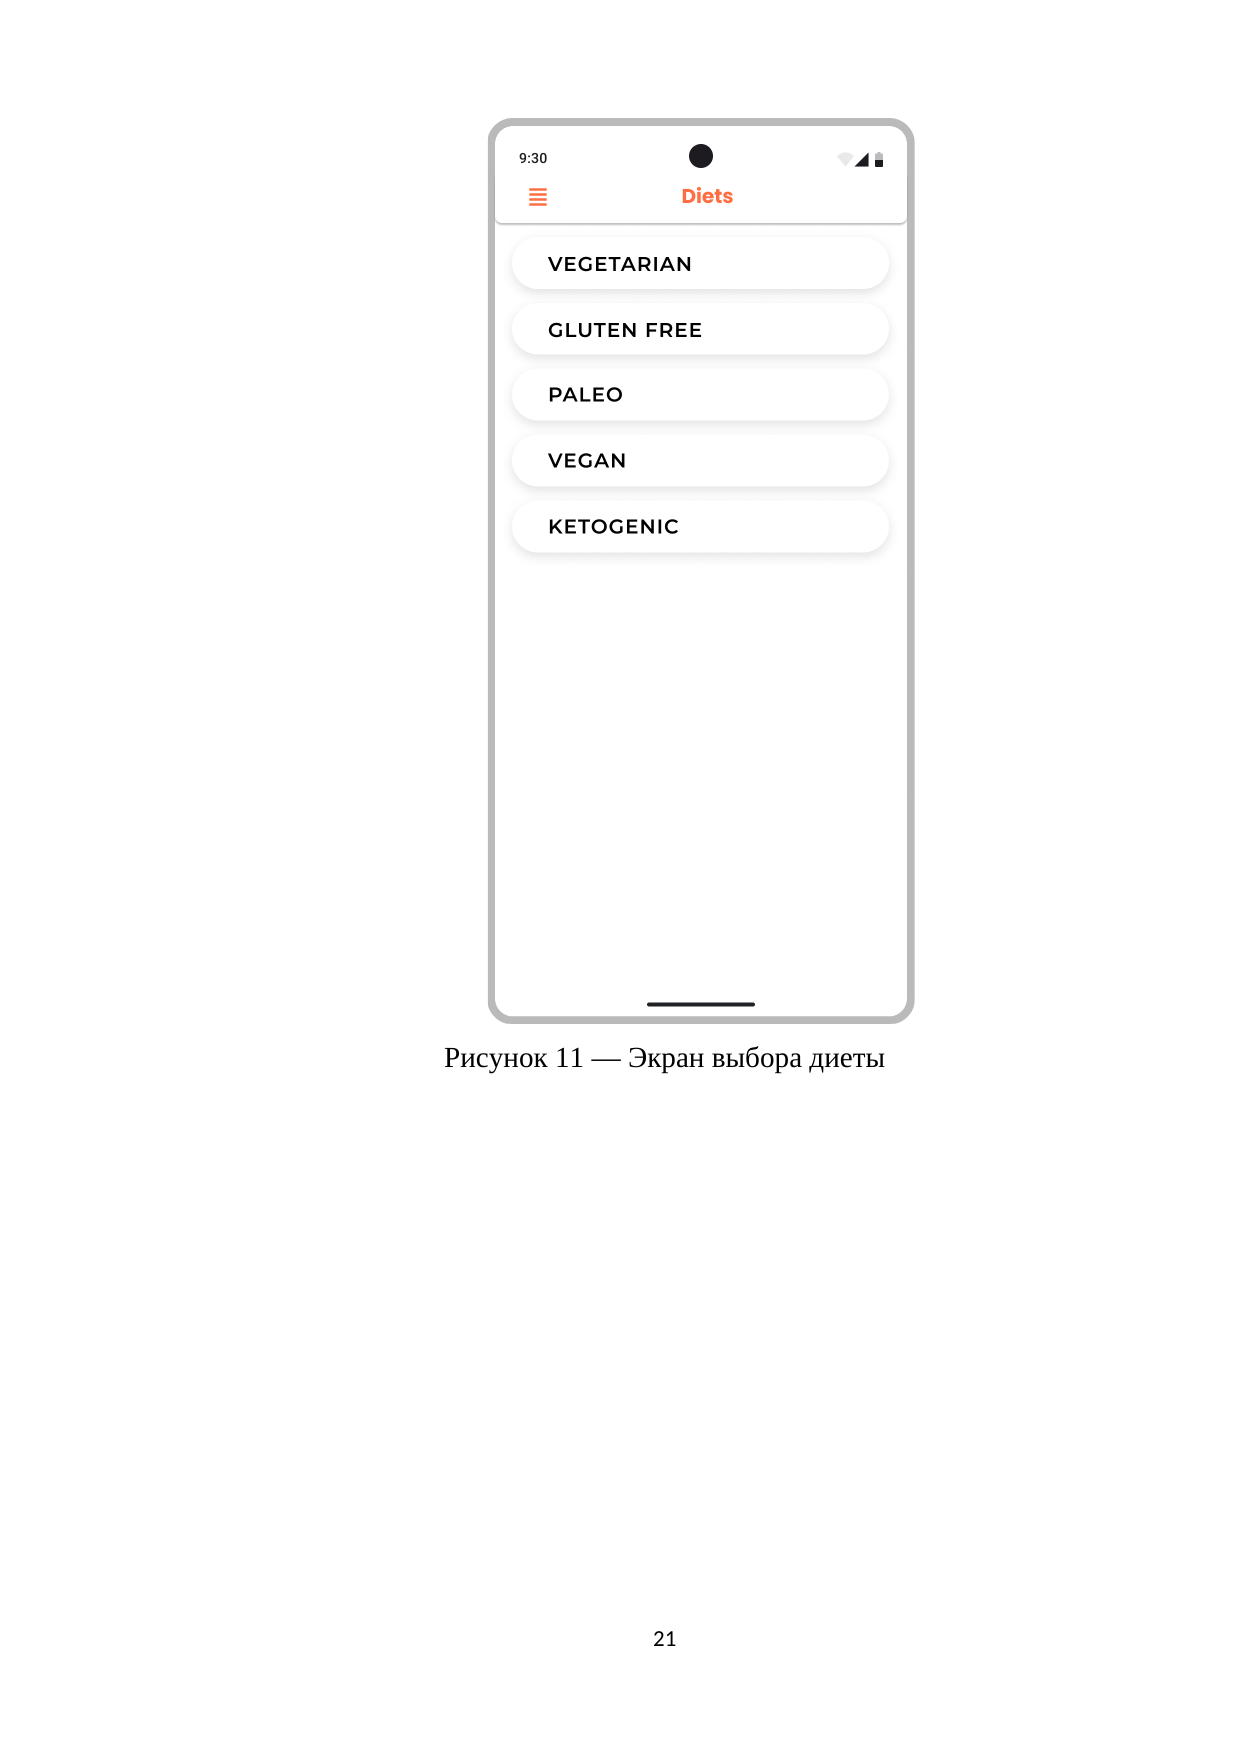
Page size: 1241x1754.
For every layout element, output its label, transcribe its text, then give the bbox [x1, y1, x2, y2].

text Экран выбора диеты [177, 1040, 1152, 1074]
picture [487, 118, 915, 1024]
